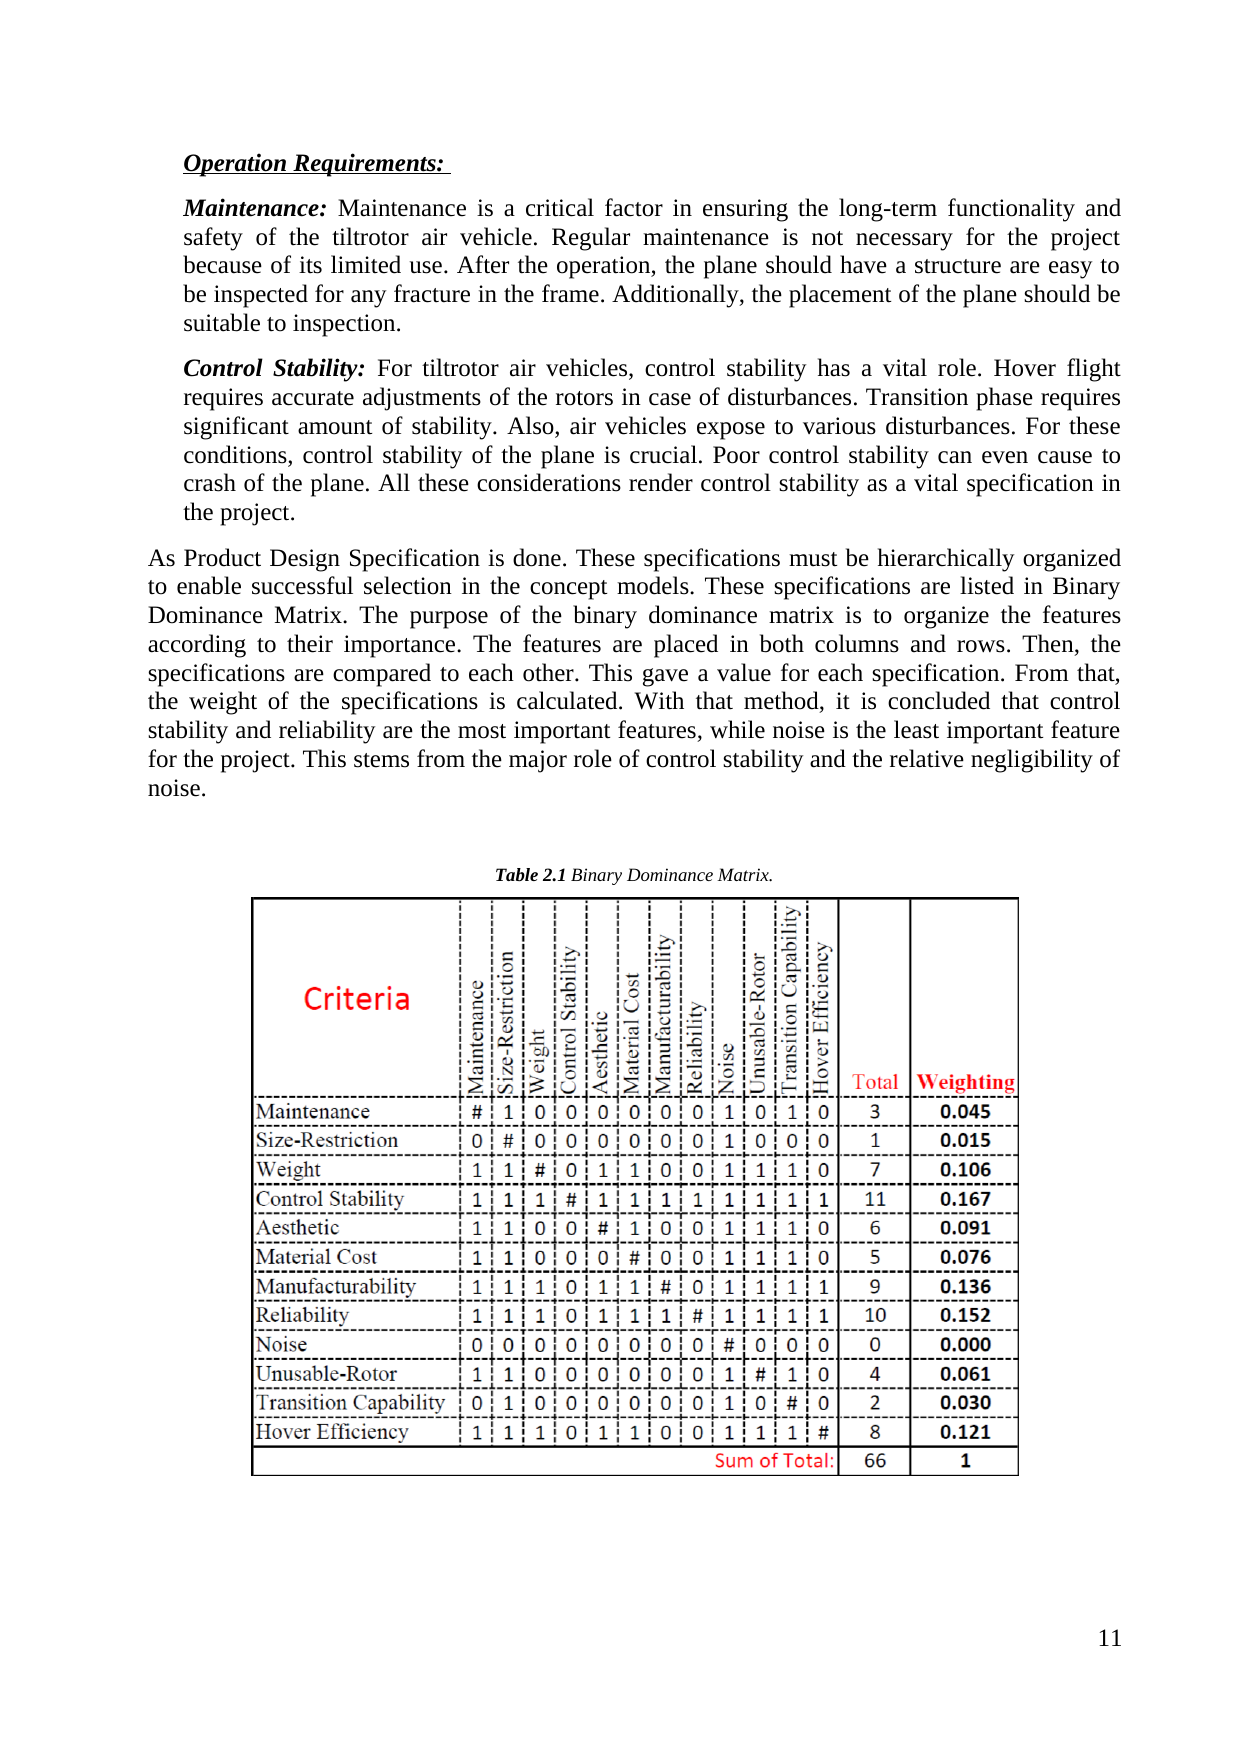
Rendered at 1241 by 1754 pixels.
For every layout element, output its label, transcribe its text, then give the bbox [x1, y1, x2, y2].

text Maintenance: Maintenance is a critical factor in ensuring the long-term functionality and safety of the tiltrotor air vehicle. Regular maintenance is not necessary for the project because of its limited use. After the operation, the plane should have a structure are easy to be inspected for any fracture in the frame. Additionally, the placement of the plane should be suitable to inspection. [183, 193, 1122, 337]
text As Product Design Specification is done. These specifications must be hierarchically organized to enable successful selection in the concept models. These specifications are listed in Binary Dominance Matrix. The purpose of the binary dominance matrix is to organize the features according to their importance. The features are placed in both columns and rows. Then, the specifications are compared to each other. This gave a value for each specification. From that, the weight of the specifications is calculated. With that method, it is concluded that control stability and reliability are the most important features, while noise is the least important feature for the project. This stems from the major role of control stability and the relative negligibility of noise. [148, 543, 1122, 801]
text Table 2.1 Binary Dominance Matrix. [148, 863, 1122, 885]
picture [251, 897, 1019, 1476]
text Control Stability: For tiltrotor air vehicles, control stability has a vital role. Hover flight requires accurate adjustments of the rotors in case of disturbances. Transition phase requires significant amount of stability. Also, air vehicles expose to various disturbances. For these conditions, control stability of the plane is crucial. Poor control stability can even cause to crash of the plane. All these considerations render control stability as a vital specification in the project. [183, 353, 1122, 526]
text Operation Requirements: [148, 148, 1122, 176]
